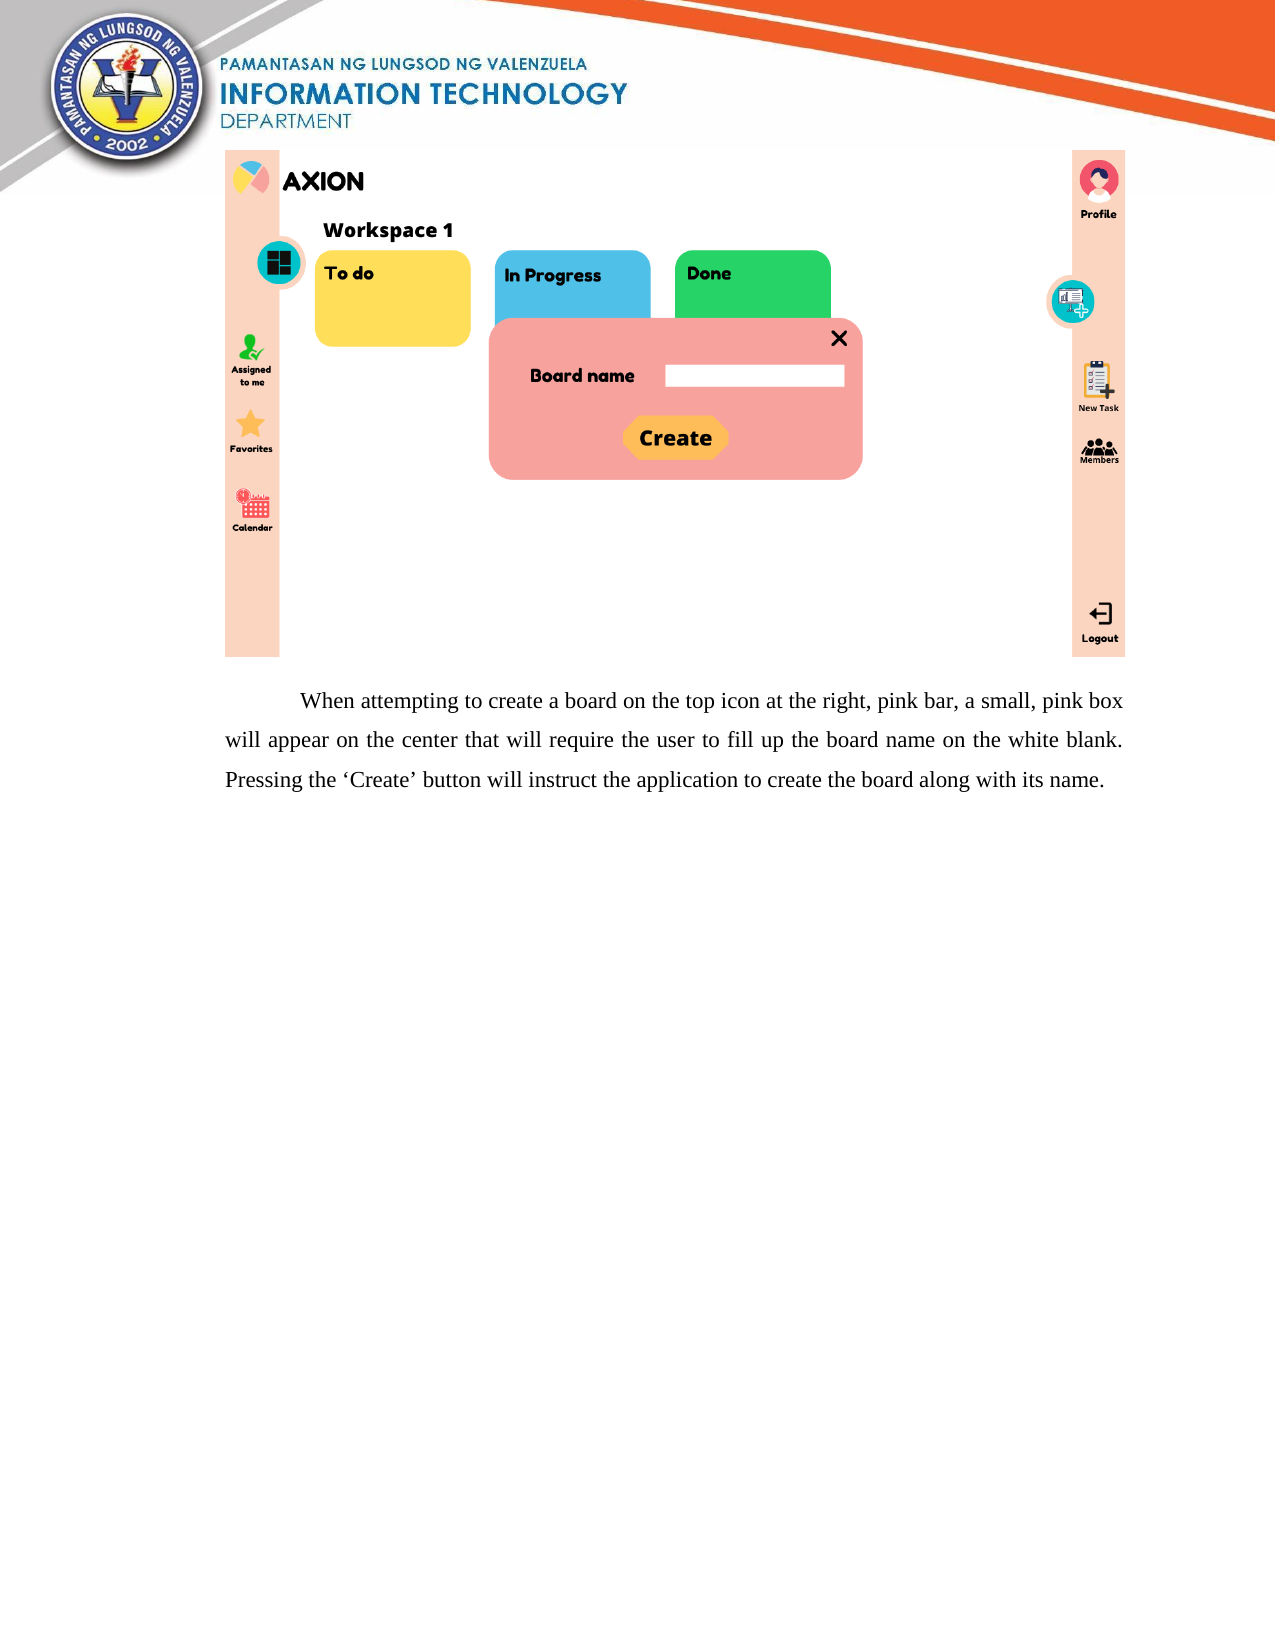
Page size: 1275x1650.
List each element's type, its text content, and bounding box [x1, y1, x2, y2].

picture [0, 0, 1275, 657]
text When attempting to create a board on the top icon at the right, pink bar, a small, pink box will appear on the center that will require the user to fill up the board name on the white blank. Pressing the ‘Create’ button will instruct the application to create the board along with its name. [225, 687, 1125, 792]
